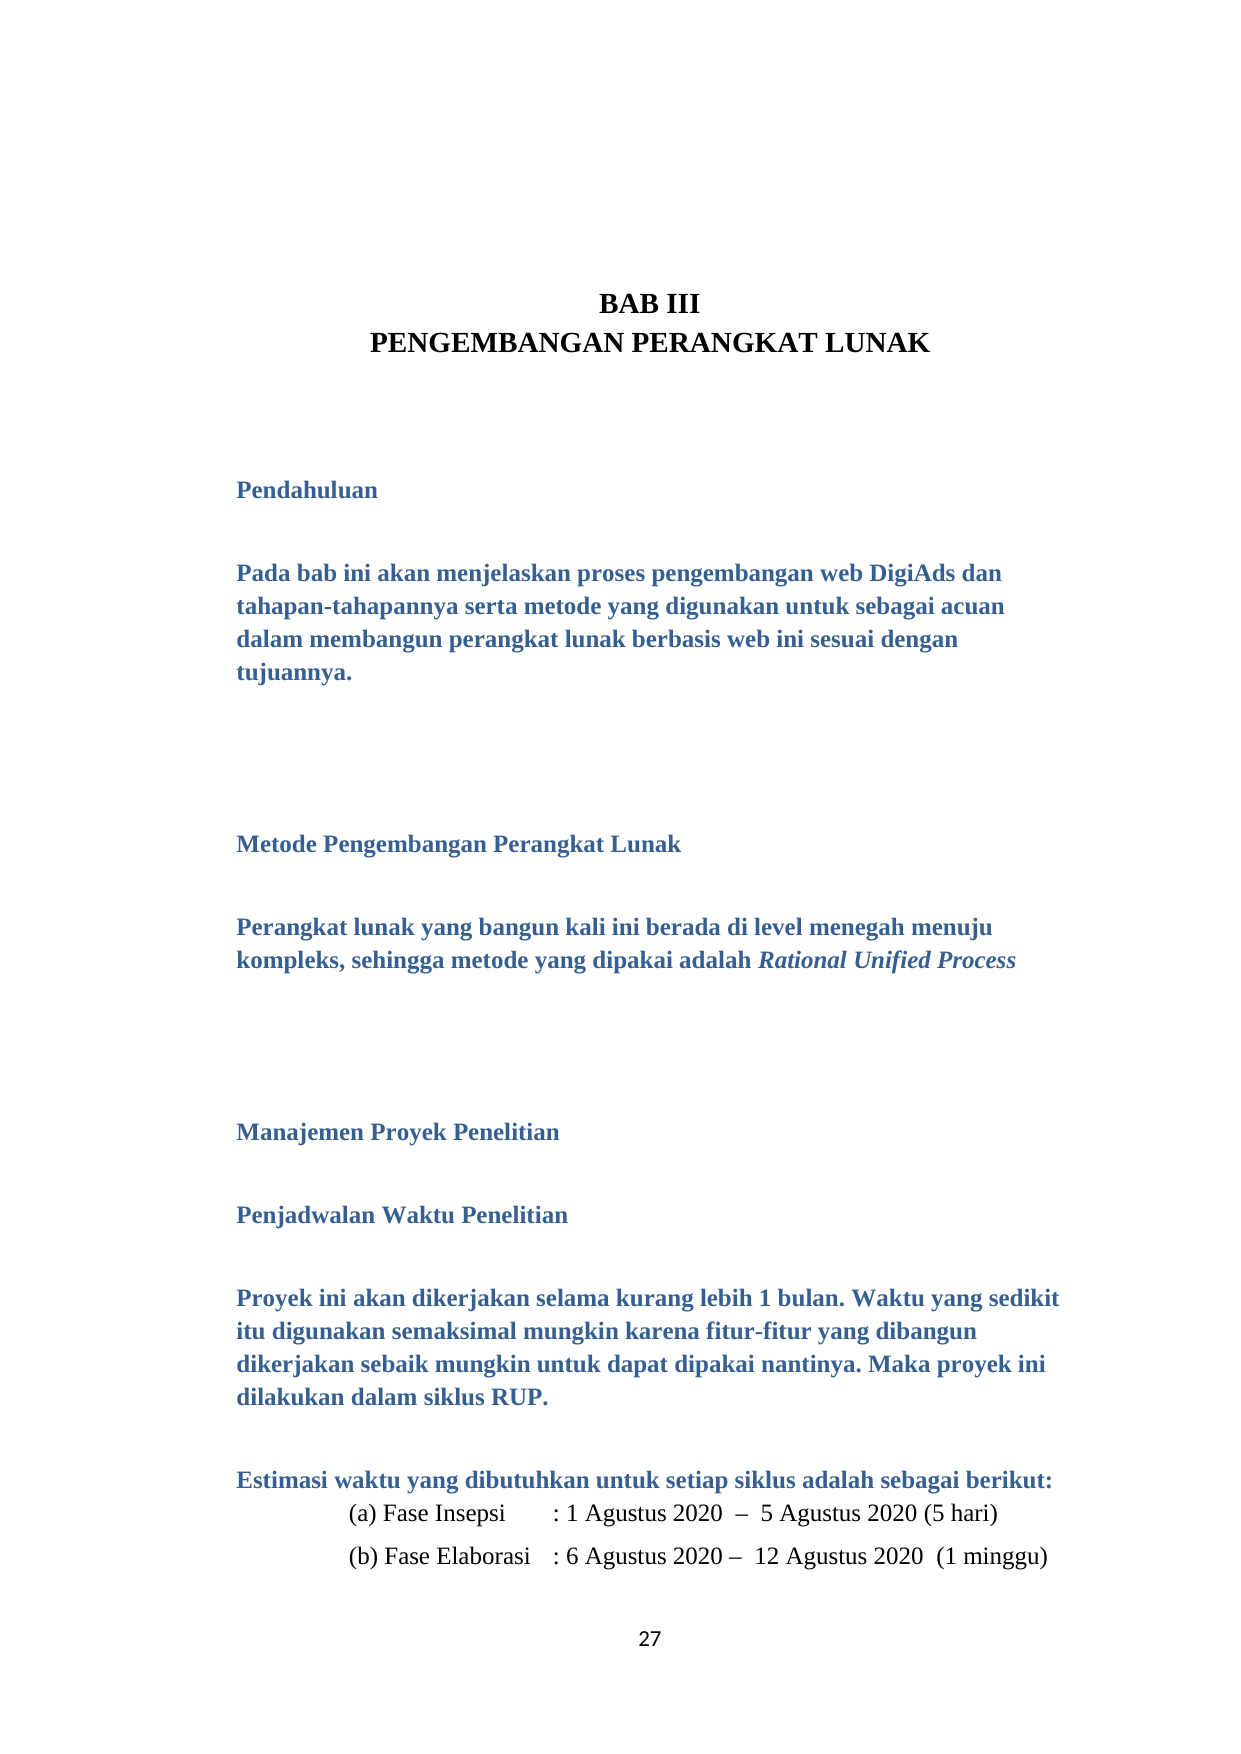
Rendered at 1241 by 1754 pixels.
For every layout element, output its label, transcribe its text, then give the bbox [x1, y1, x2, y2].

text (b) Fase Elaborasi : 6 Agustus 2020 – 12 Agustus 2020 (1 minggu) [292, 1541, 1063, 1570]
text (a) Fase Insepsi : 1 Agustus 2020 – 5 Agustus 2020 (5 hari) [292, 1498, 1063, 1527]
subtitle BAB III [236, 286, 1063, 320]
text PENGEMBANGAN PERANGKAT LUNAK [238, 325, 1063, 358]
